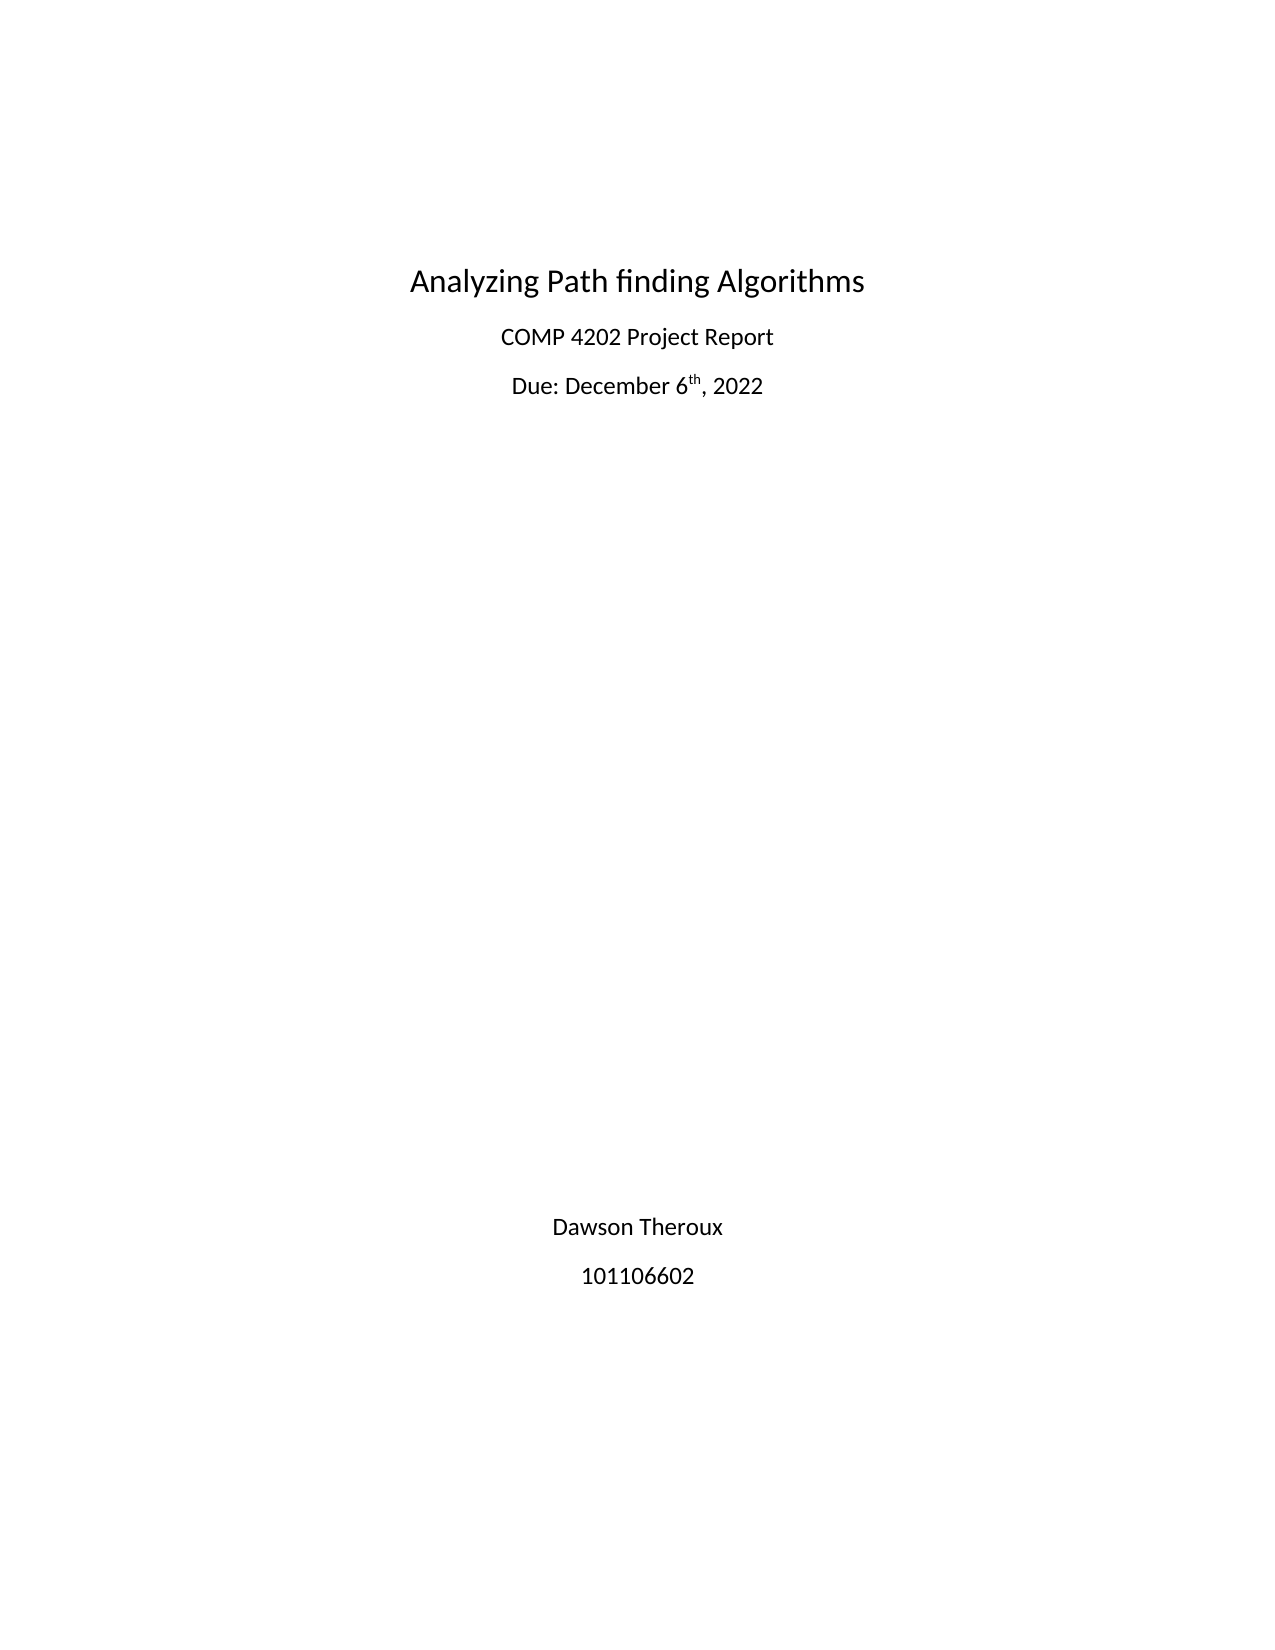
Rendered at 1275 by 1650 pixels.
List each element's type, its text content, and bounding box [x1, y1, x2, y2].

text Due: December 6th, 2022 [150, 370, 1125, 401]
text 101106602 [150, 1260, 1125, 1291]
text Dawson Theroux [150, 1211, 1125, 1241]
text COMP 4202 Project Report [150, 321, 1125, 351]
text Analyzing Path finding Algorithms [150, 260, 1125, 301]
